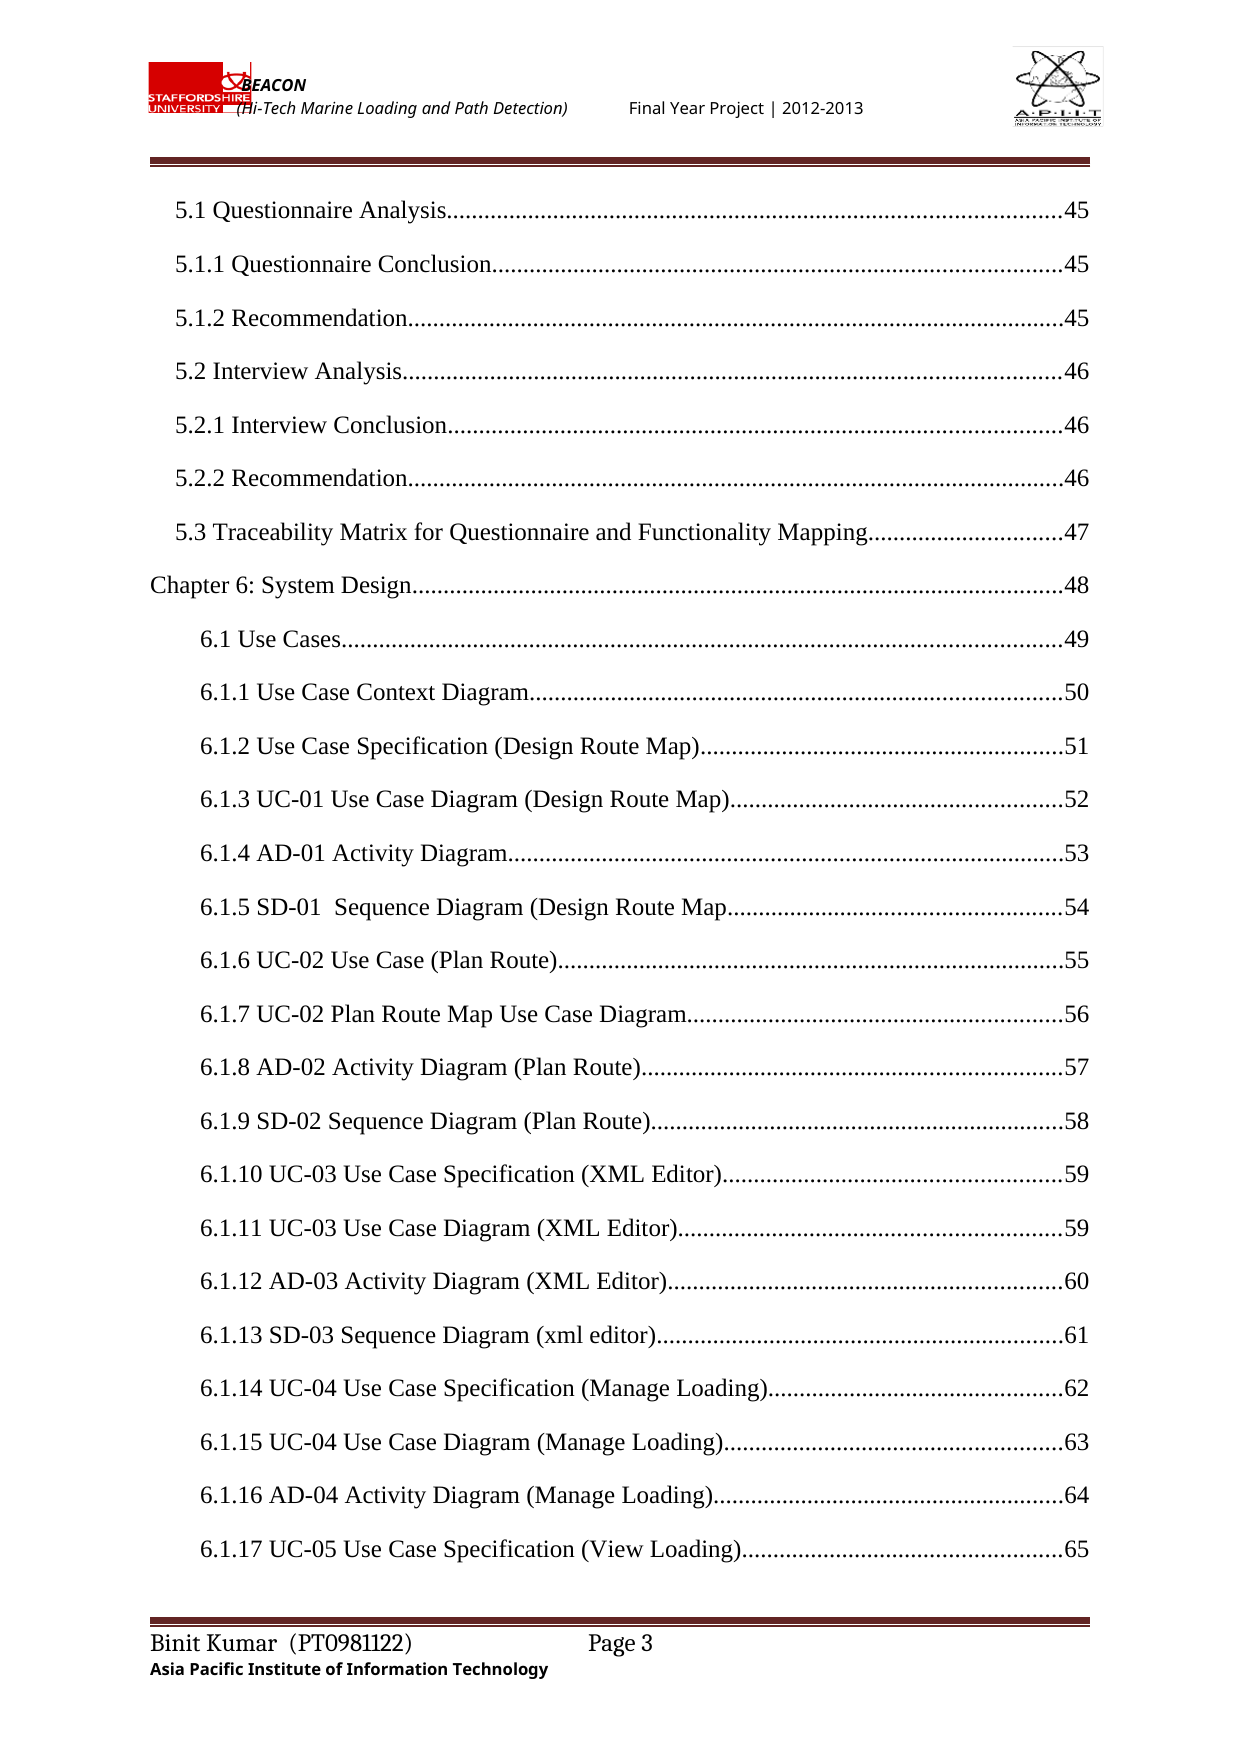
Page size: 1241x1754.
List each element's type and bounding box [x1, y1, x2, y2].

picture [1012, 46, 1104, 127]
picture [148, 62, 252, 113]
